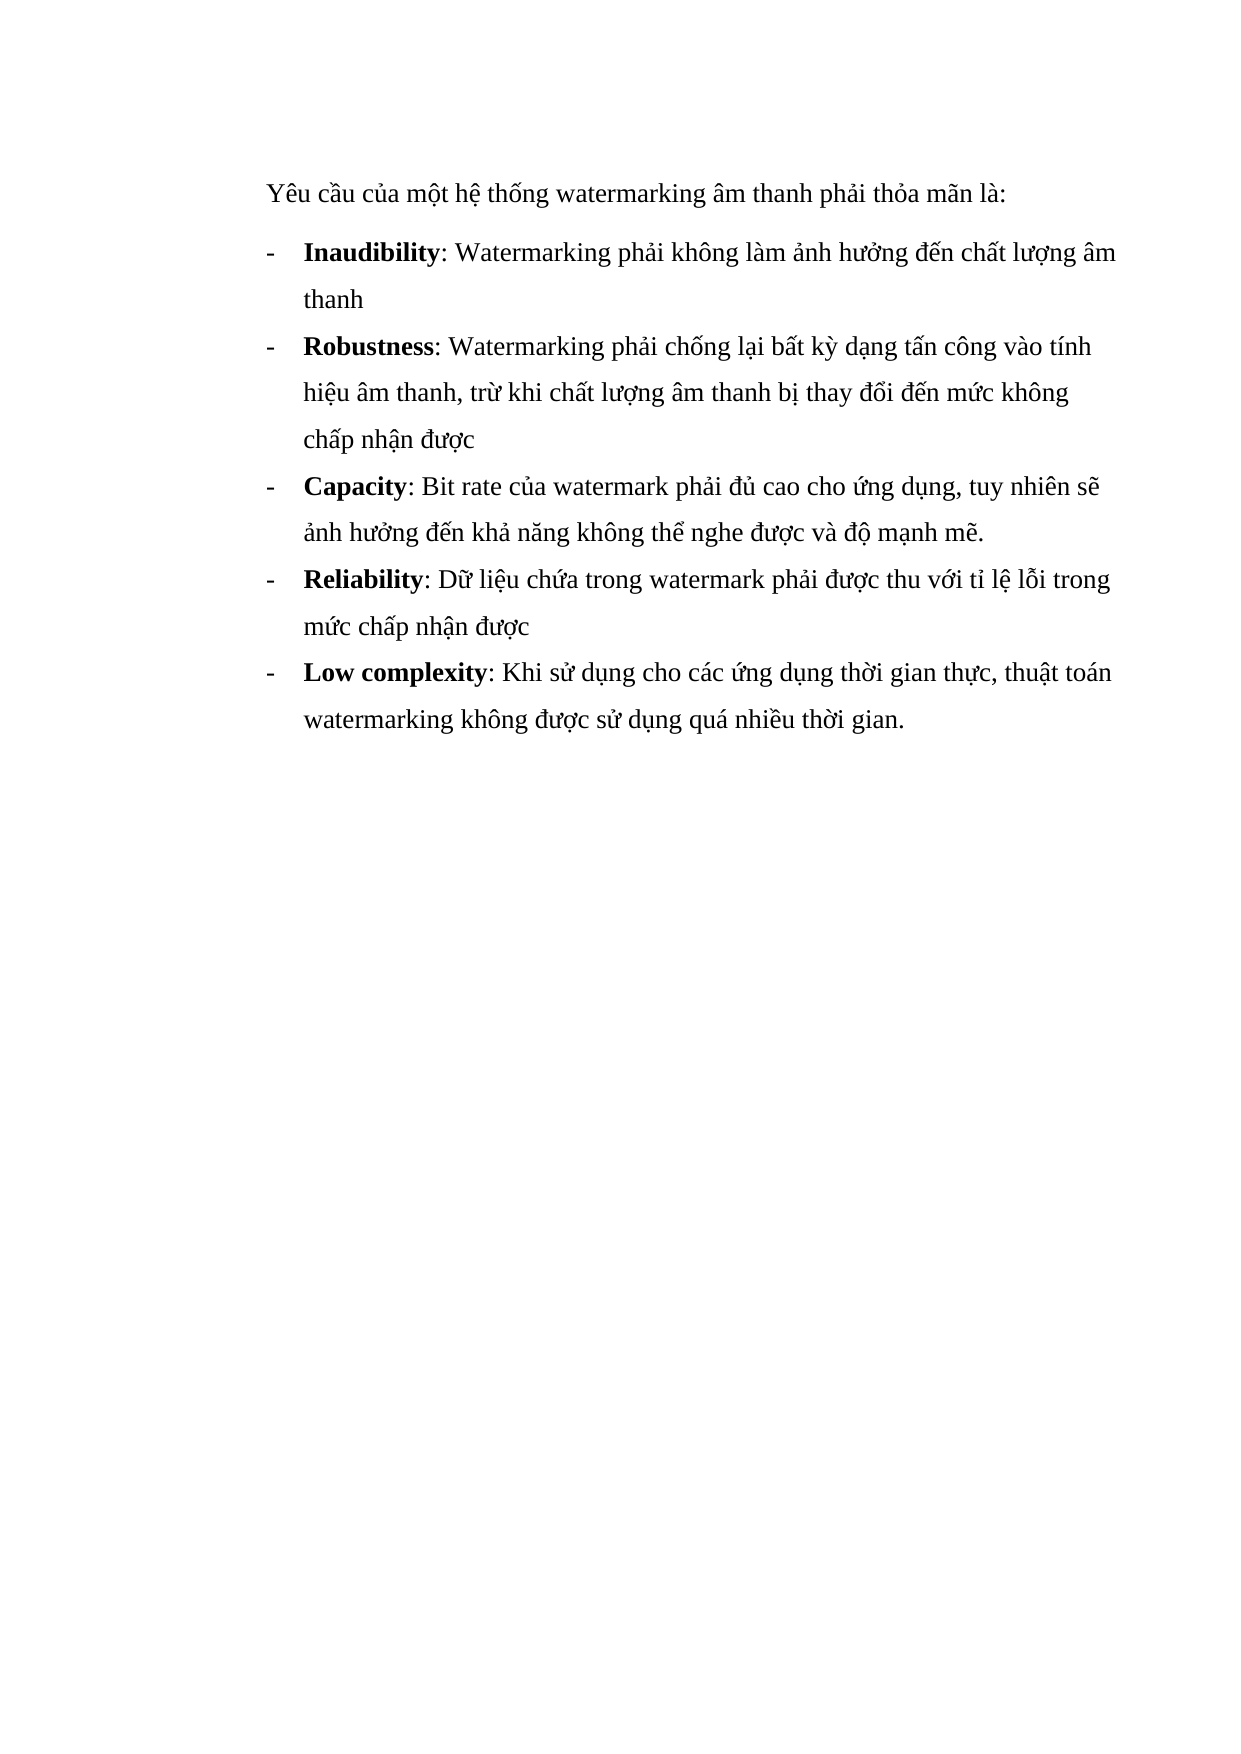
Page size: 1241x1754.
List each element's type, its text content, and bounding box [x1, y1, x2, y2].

list Reliability: Dữ liệu chứa trong watermark phải được thu với tỉ lệ lỗi trong mức chấp nhận được [266, 563, 1122, 641]
list Inaudibility: Watermarking phải không làm ảnh hưởng đến chất lượng âm thanh [266, 236, 1122, 314]
list Robustness: Watermarking phải chống lại bất kỳ dạng tấn công vào tính hiệu âm thanh, trừ khi chất lượng âm thanh bị thay đổi đến mức không chấp nhận được [266, 330, 1122, 454]
list Capacity: Bit rate của watermark phải đủ cao cho ứng dụng, tuy nhiên sẽ ảnh hưởng đến khả năng không thể nghe được và độ mạnh mẽ. [266, 470, 1122, 547]
list Low complexity: Khi sử dụng cho các ứng dụng thời gian thực, thuật toán watermarking không được sử dụng quá nhiều thời gian. [266, 656, 1122, 734]
text Yêu cầu của một hệ thống watermarking âm thanh phải thỏa mãn là: [207, 177, 1122, 208]
